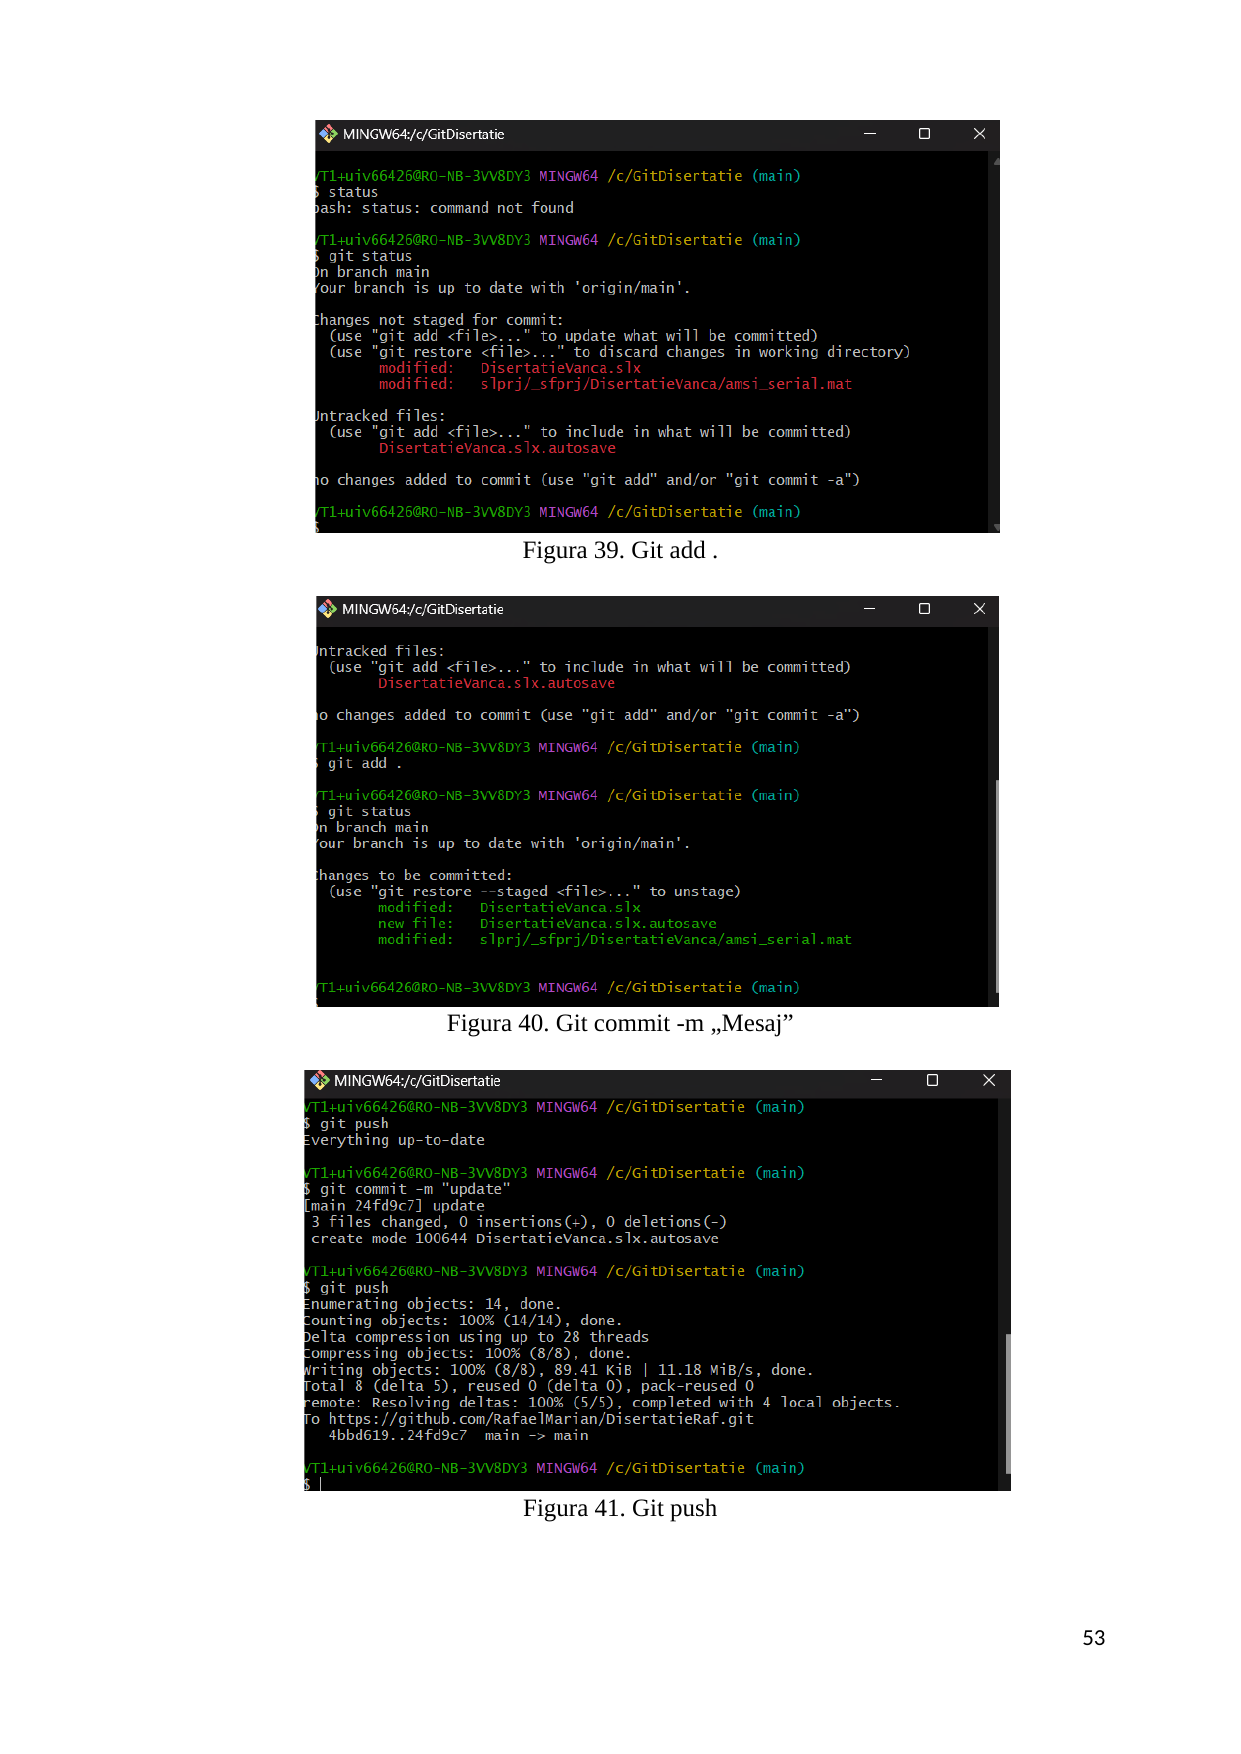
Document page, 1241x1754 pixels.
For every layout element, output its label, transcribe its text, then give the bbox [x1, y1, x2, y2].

picture [315, 120, 1000, 533]
picture [316, 596, 999, 1007]
text Figura 40. Git commit -m „Mesaj” [135, 1008, 1105, 1037]
text Figura 39. Git add . [135, 535, 1105, 563]
picture [304, 1070, 1011, 1491]
text Figura 41. Git push [135, 1493, 1105, 1522]
